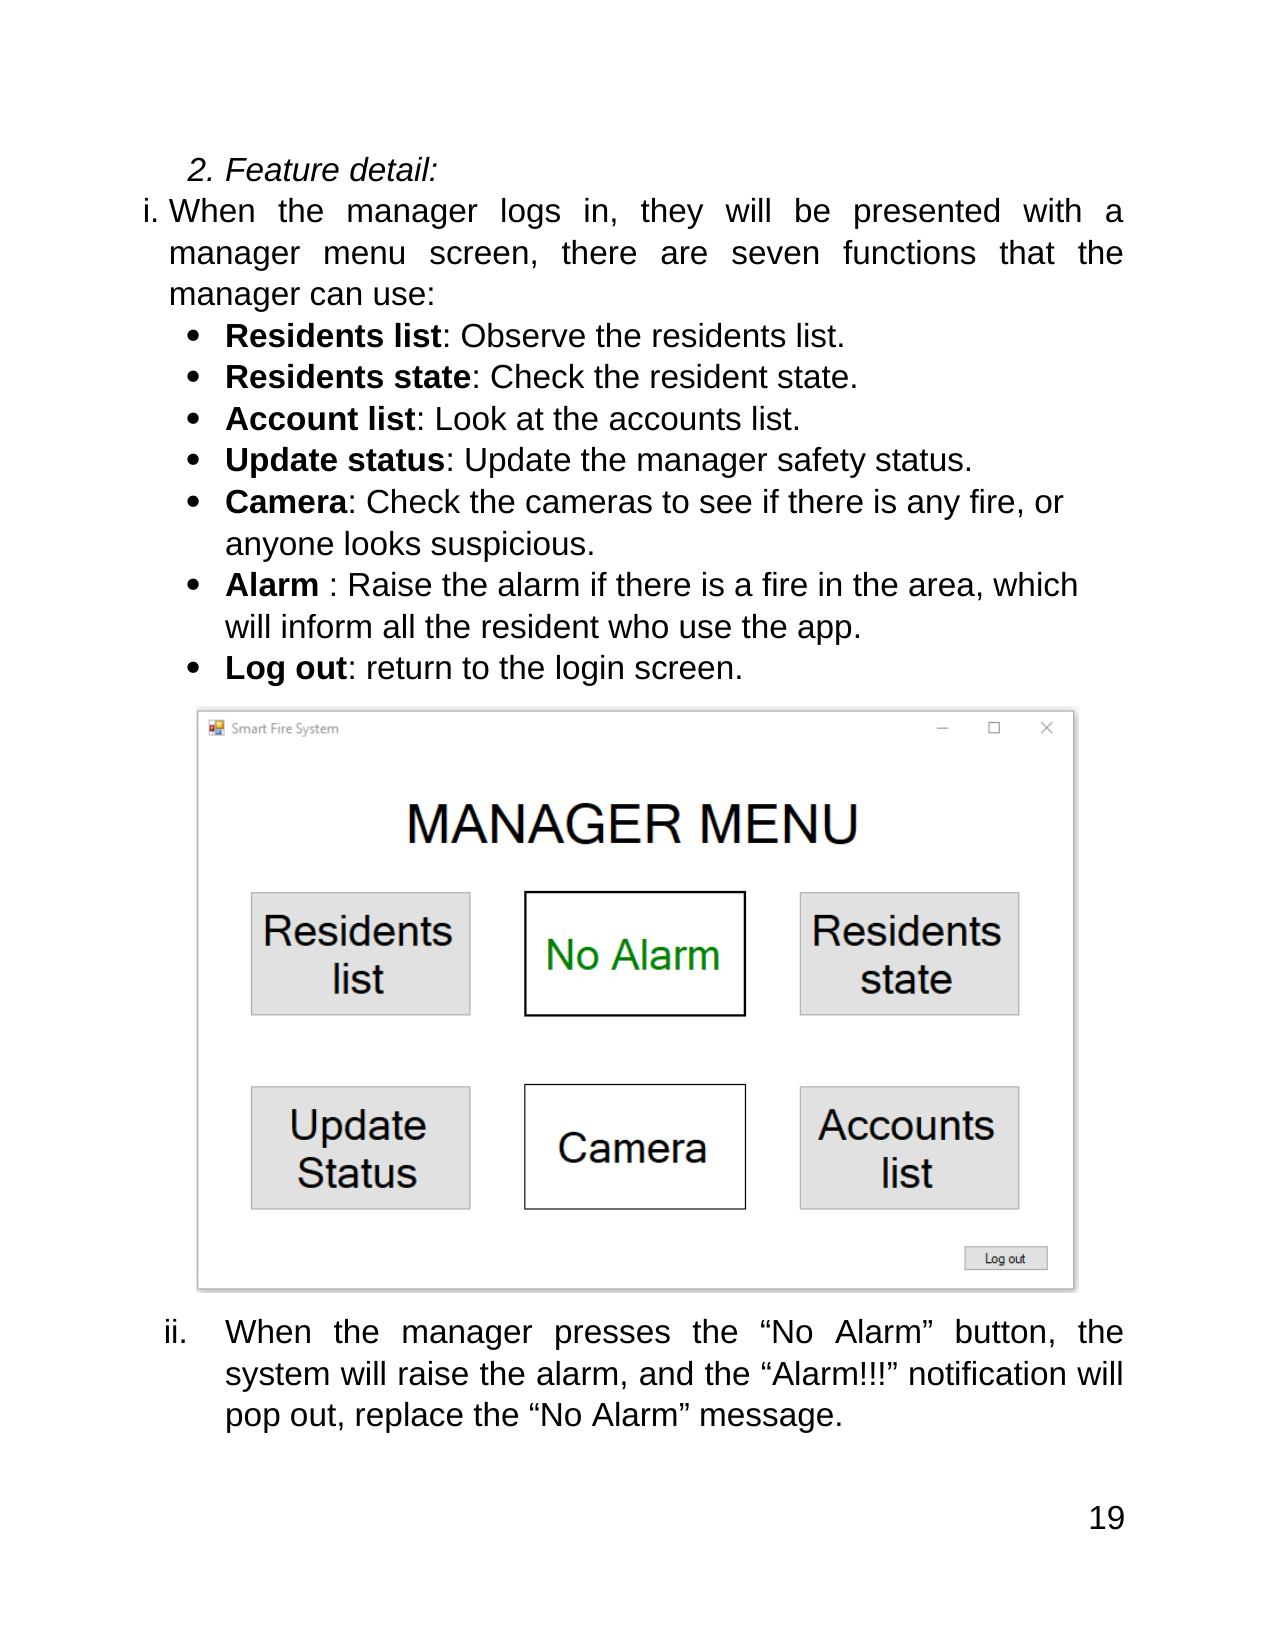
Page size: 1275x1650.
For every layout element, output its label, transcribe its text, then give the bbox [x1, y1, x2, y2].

picture [195, 706, 1080, 1293]
subtitle Feature detail: [187, 150, 1125, 188]
list Camera: Check the cameras to see if there is any fire, or anyone looks suspicious. [187, 482, 1125, 562]
list Residents list: Observe the residents list. [187, 316, 1125, 354]
list Residents state: Check the resident state. [187, 357, 1125, 396]
list When the manager logs in, they will be presented with a manager menu screen, there are seven functions that the manager can use: [159, 191, 1125, 313]
list Account list: Look at the accounts list. [187, 399, 1125, 437]
list Update status: Update the manager safety status. [187, 441, 1125, 479]
list When the manager presses the “No Alarm” button, the system will raise the alarm, and the “Alarm!!!” notification will pop out, replace the “No Alarm” message. [187, 1313, 1125, 1434]
list Log out: return to the login screen. [187, 648, 1125, 687]
list Alarm : Raise the alarm if there is a fire in the area, which will inform all the resident who use the app. [187, 565, 1125, 645]
